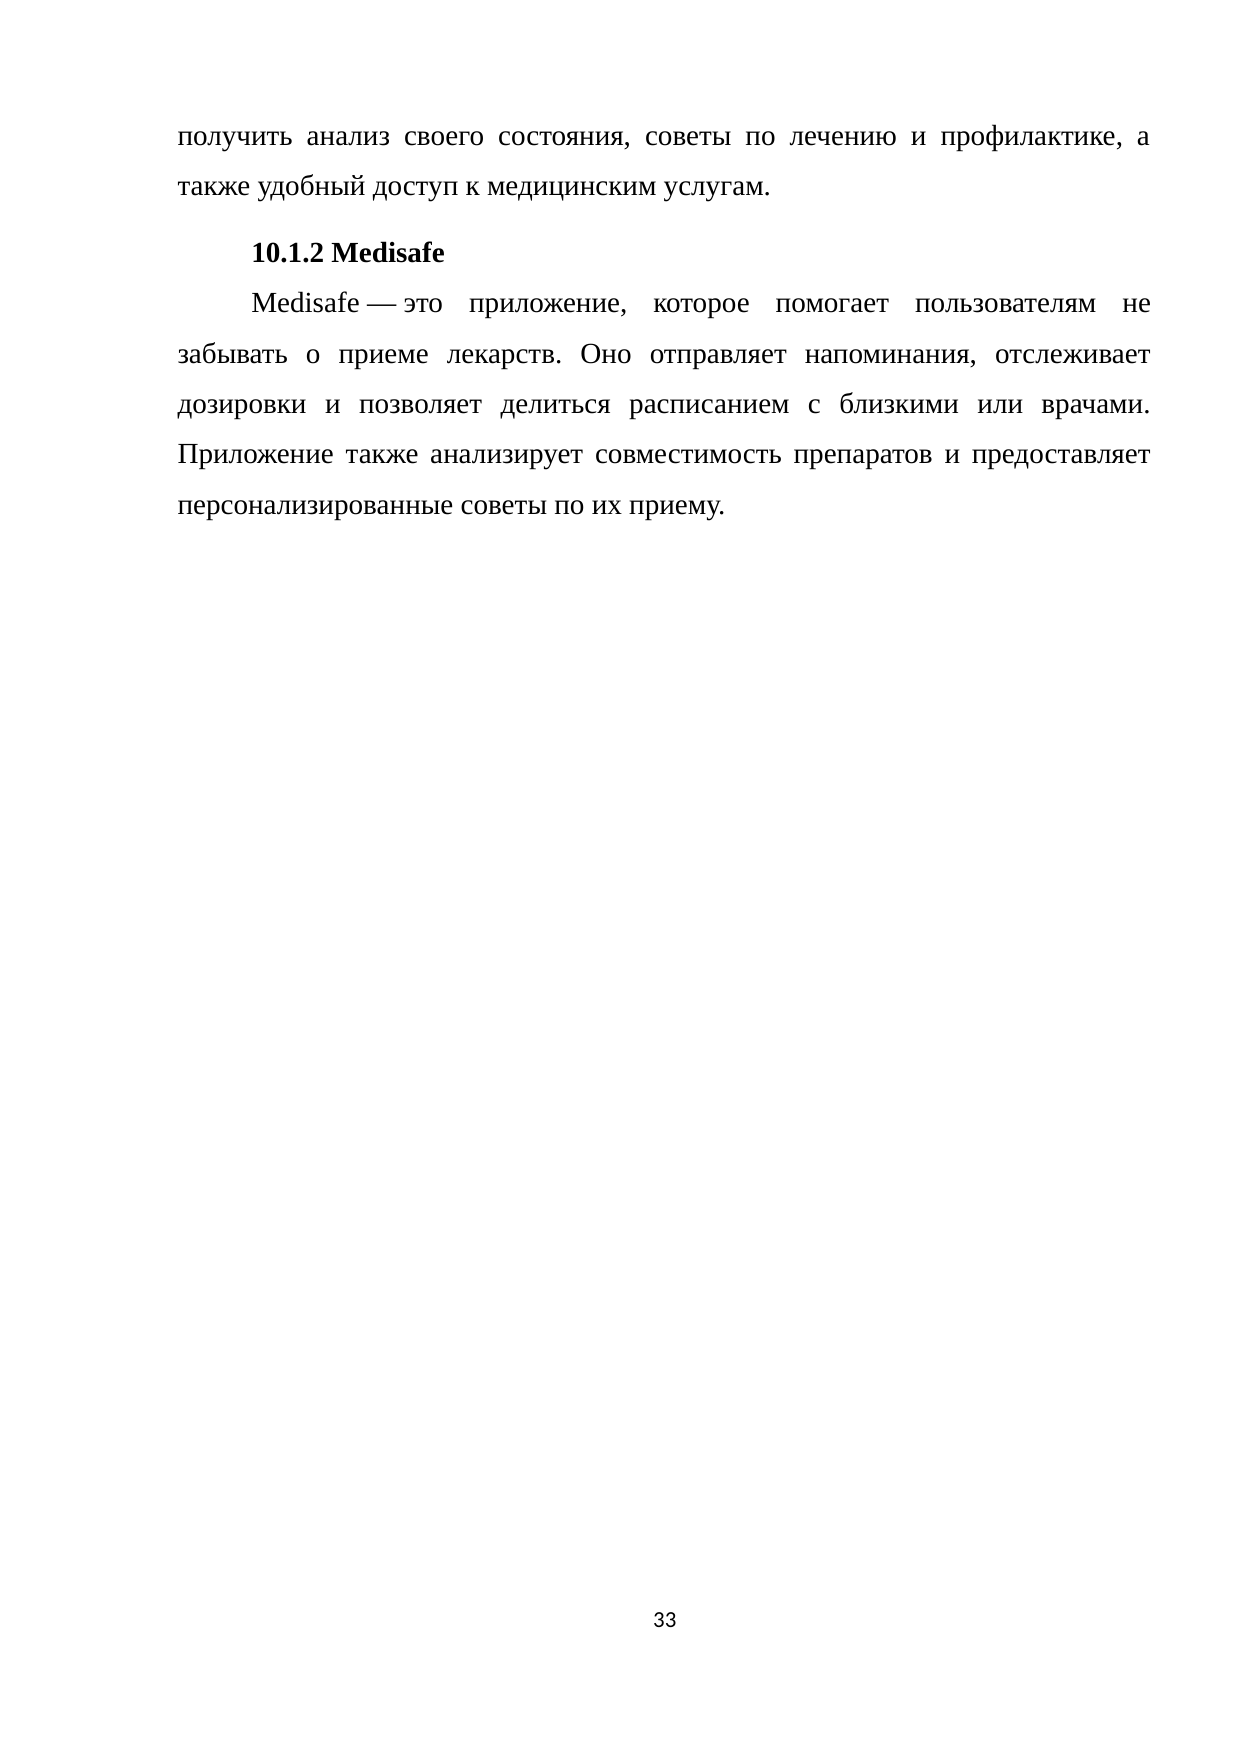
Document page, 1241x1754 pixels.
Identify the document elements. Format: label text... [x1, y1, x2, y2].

text Medisafe — это приложение, которое помогает пользователям не забывать о приеме лекарств. Оно отправляет напоминания, отслеживает дозировки и позволяет делиться расписанием с близкими или врачами. Приложение также анализирует совместимость препаратов и предоставляет персонализированные советы по их приему. [177, 286, 1152, 520]
text Medisafe [251, 235, 1152, 269]
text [177, 118, 1152, 202]
